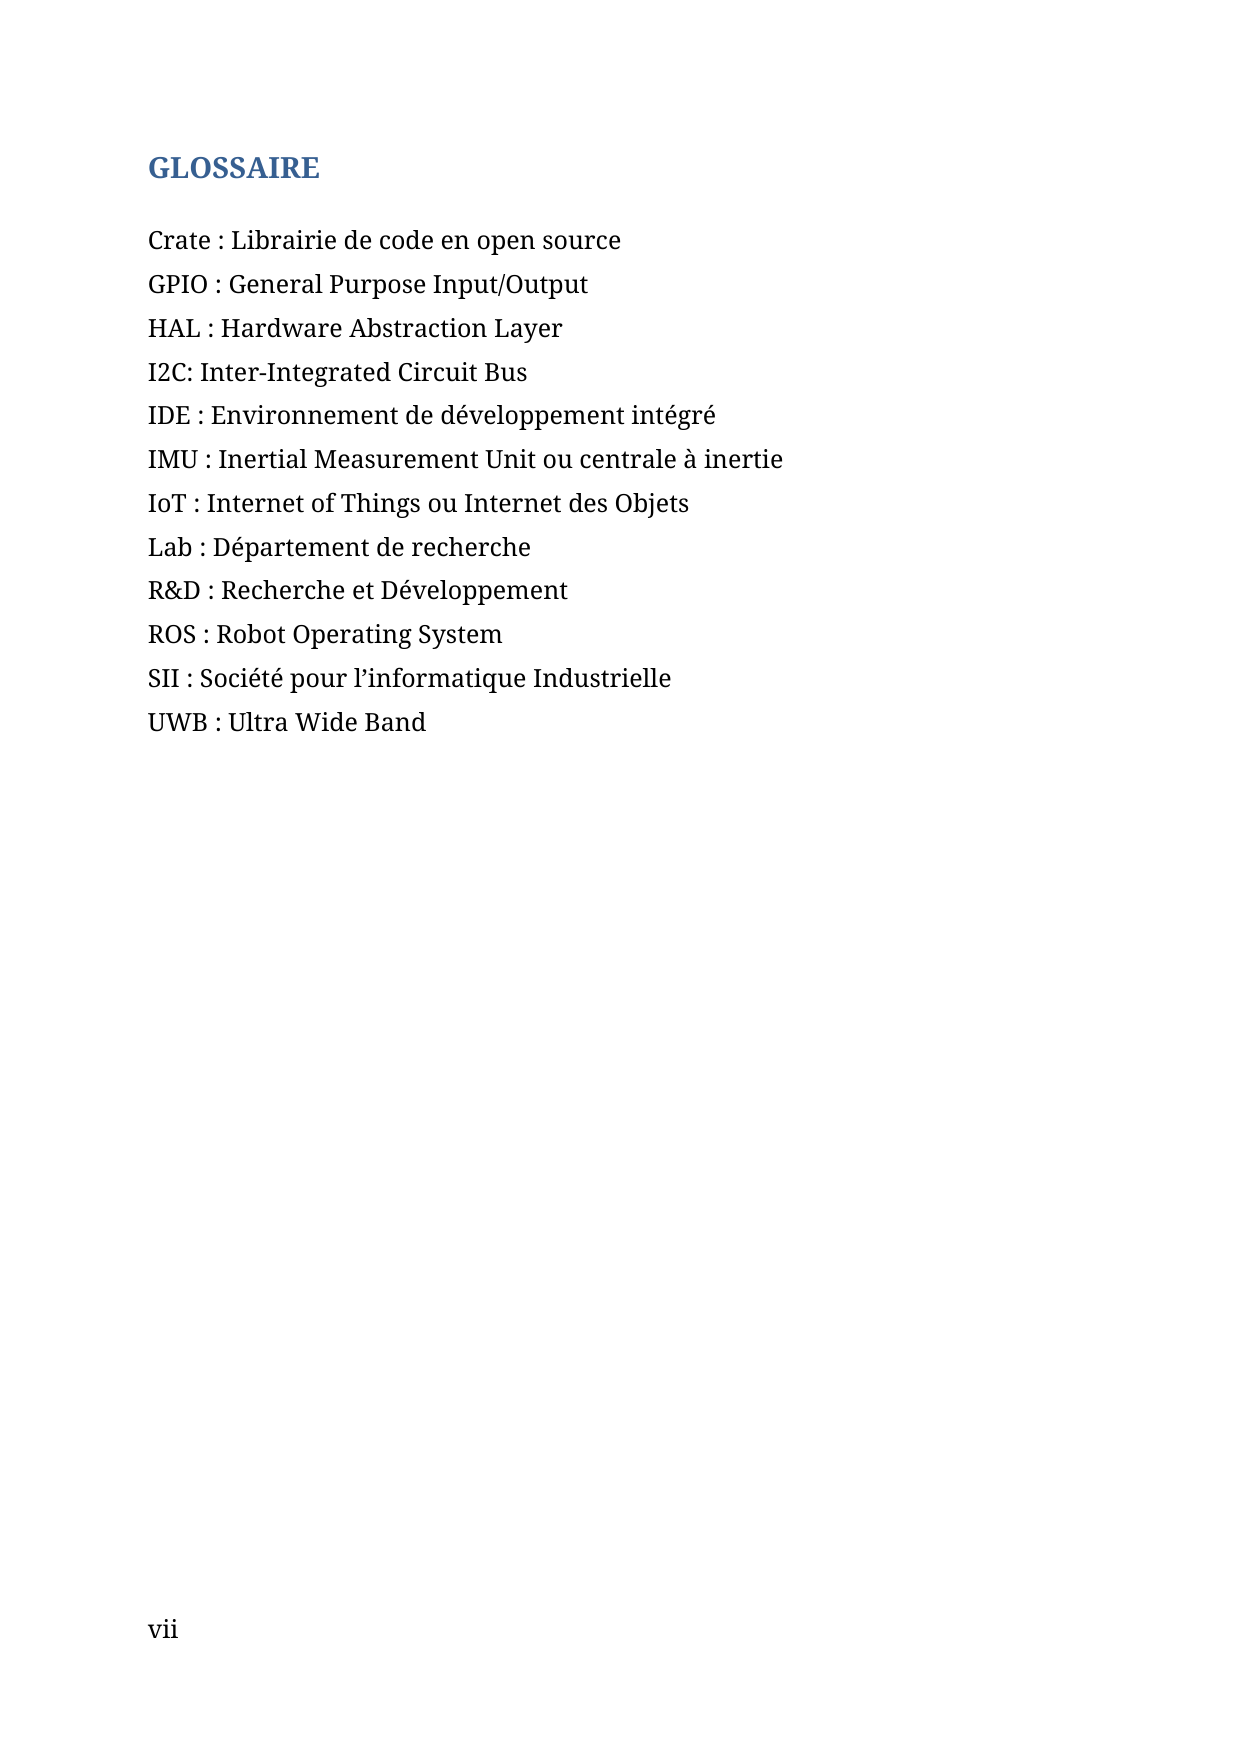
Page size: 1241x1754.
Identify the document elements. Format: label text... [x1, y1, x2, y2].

text Glossaire [148, 148, 1093, 187]
text IoT : Internet of Things ou Internet des Objets [148, 482, 1093, 519]
text Lab : Département de recherche [148, 526, 1093, 563]
text IDE : Environnement de développement intégré [148, 394, 1093, 432]
text R&D : Recherche et Développement [148, 569, 1093, 607]
text Crate : Librairie de code en open source [148, 219, 1093, 257]
text GPIO : General Purpose Input/Output [148, 263, 1093, 301]
text I2C: Inter-Integrated Circuit Bus [148, 351, 1093, 388]
text ROS : Robot Operating System [148, 613, 1093, 651]
text SII : Société pour l’informatique Industrielle [148, 657, 1093, 694]
text UWB : Ultra Wide Band [148, 701, 1093, 738]
text IMU : Inertial Measurement Unit ou centrale à inertie [148, 438, 1093, 476]
text HAL : Hardware Abstraction Layer [148, 307, 1093, 344]
